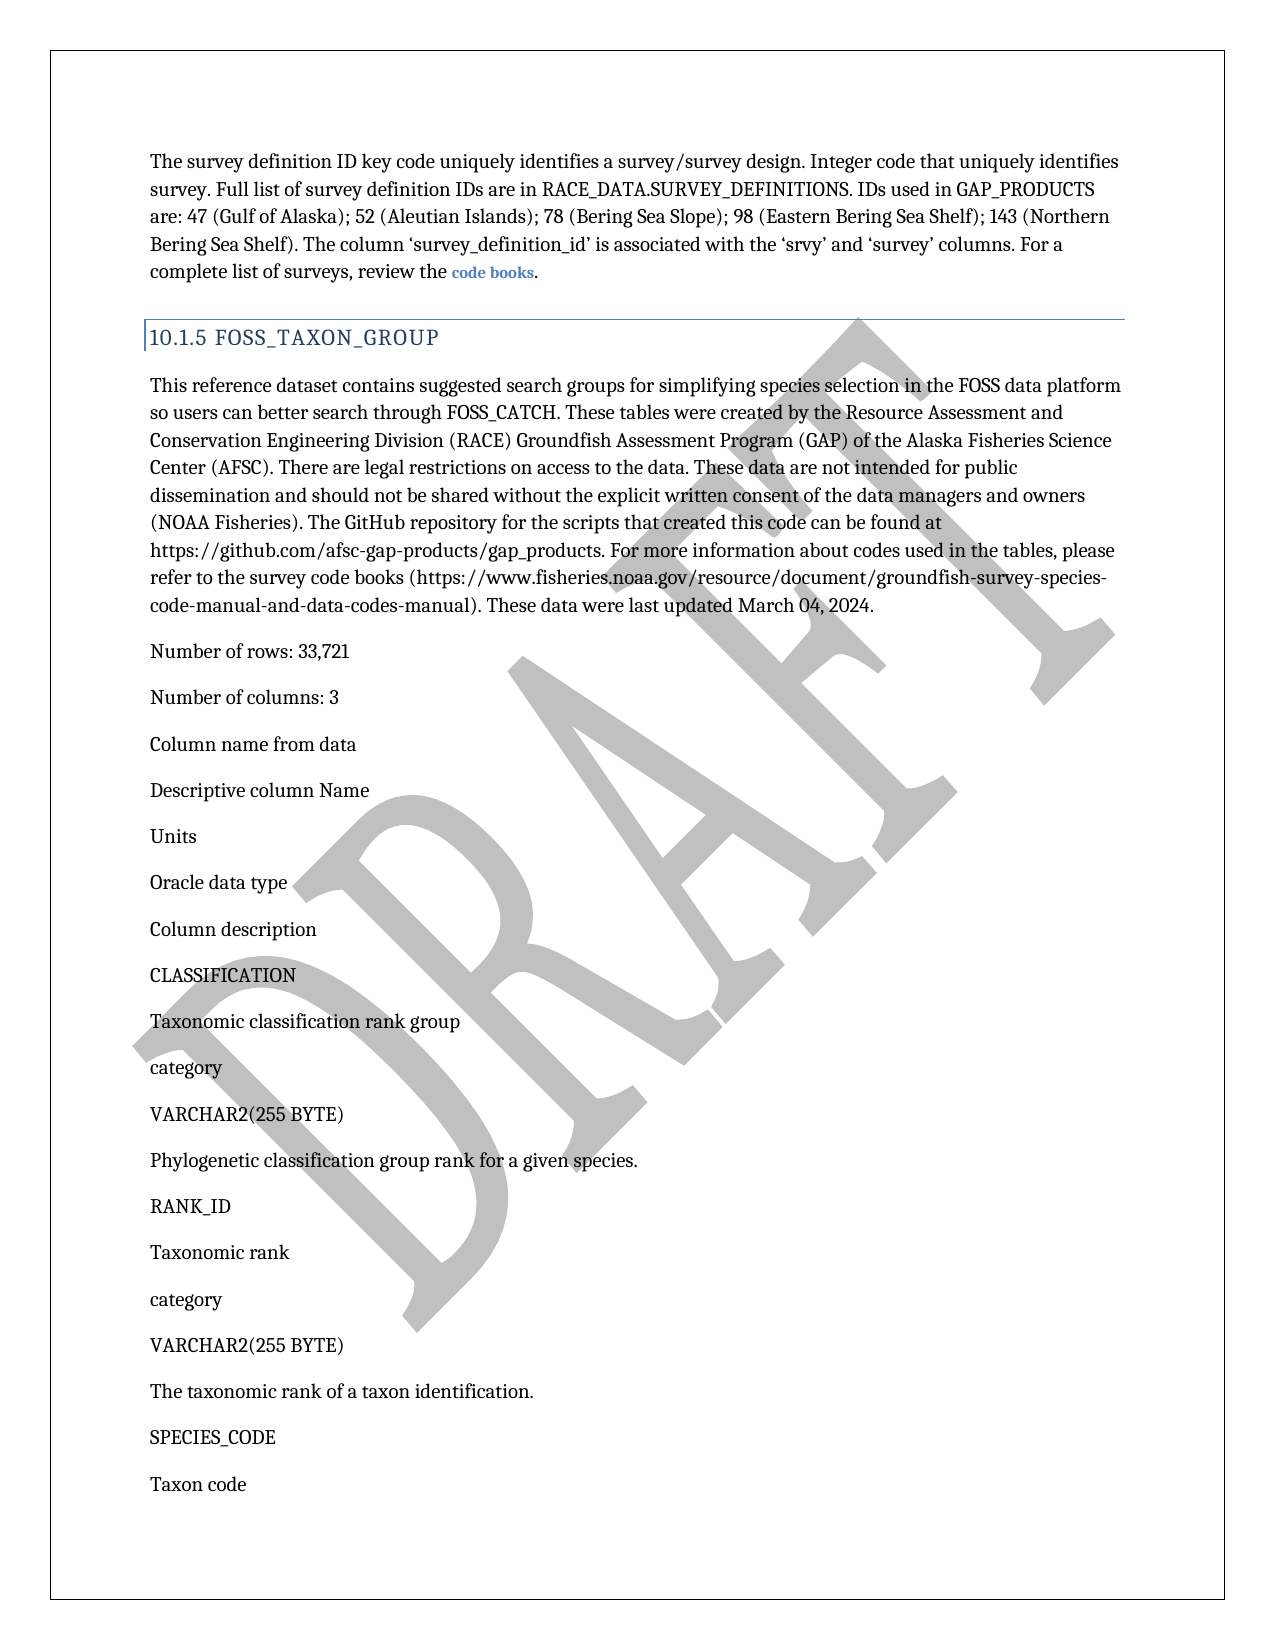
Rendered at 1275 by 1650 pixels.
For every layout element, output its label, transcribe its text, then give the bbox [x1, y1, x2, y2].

text Column description [150, 917, 1125, 941]
text CLASSIFICATION [150, 963, 1125, 987]
subtitle 10.1.5 FOSS_TAXON_GROUP [146, 320, 1125, 351]
text RANK_ID [150, 1195, 1125, 1219]
text Oracle data type [150, 871, 1125, 895]
text Number of columns: 3 [150, 686, 1125, 710]
text Column name from data [150, 732, 1125, 756]
text SPECIES_CODE [150, 1426, 1125, 1450]
text category [150, 1056, 1125, 1080]
text Descriptive column Name [150, 778, 1125, 802]
text The taxonomic rank of a taxon identification. [150, 1380, 1125, 1404]
text VARCHAR2(255 BYTE) [150, 1333, 1125, 1357]
text VARCHAR2(255 BYTE) [150, 1102, 1125, 1126]
text This reference dataset contains suggested search groups for simplifying species selection in the FOSS data platform so users can better search through FOSS_CATCH. These tables were created by the Resource Assessment and Conservation Engineering Division (RACE) Groundfish Assessment Program (GAP) of the Alaska Fisheries Science Center (AFSC). There are legal restrictions on access to the data. These data are not intended for public dissemination and should not be shared without the explicit written consent of the data managers and owners (NOAA Fisheries). The GitHub repository for the scripts that created this code can be found at https://github.com/afsc-gap-products/gap_products. For more information about codes used in the tables, please refer to the survey code books (https://www.fisheries.noaa.gov/resource/document/groundfish-survey-species-code-manual-and-data-codes-manual). These data were last updated March 04, 2024. [150, 373, 1125, 617]
text Taxonomic rank [150, 1241, 1125, 1265]
text Taxon code [150, 1472, 1125, 1496]
text Number of rows: 33,721 [150, 640, 1125, 664]
text The survey definition ID key code uniquely identifies a survey/survey design. Integer code that uniquely identifies survey. Full list of survey definition IDs are in RACE_DATA.SURVEY_DEFINITIONS. IDs used in GAP_PRODUCTS are: 47 (Gulf of Alaska); 52 (Aleutian Islands); 78 (Bering Sea Slope); 98 (Eastern Bering Sea Shelf); 143 (Northern Bering Sea Shelf). The column ‘survey_definition_id’ is associated with the ‘srvy’ and ‘survey’ columns. For a complete list of surveys, review the code books. [150, 150, 1125, 284]
text Taxonomic classification rank group [150, 1010, 1125, 1034]
text Phylogenetic classification group rank for a given species. [150, 1148, 1125, 1172]
text Units [150, 825, 1125, 849]
text category [150, 1287, 1125, 1311]
